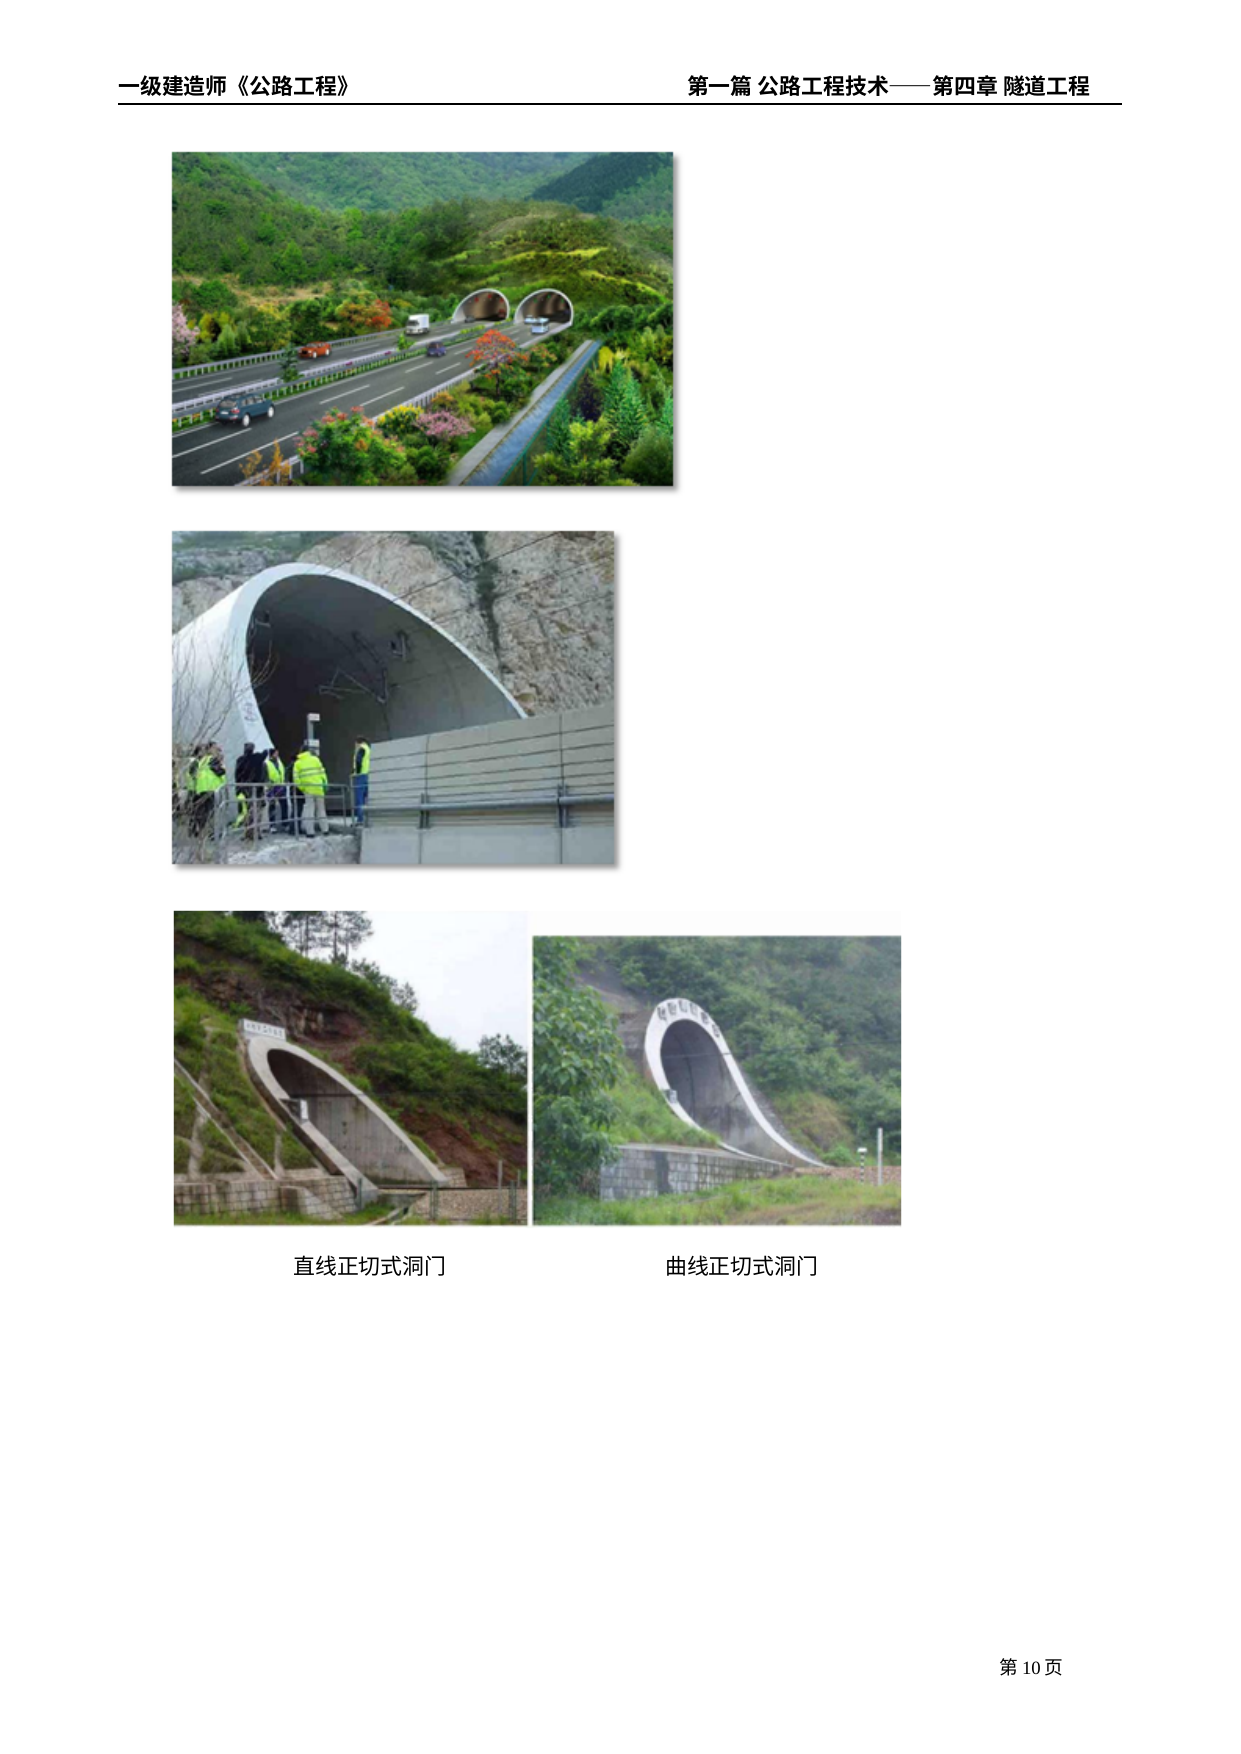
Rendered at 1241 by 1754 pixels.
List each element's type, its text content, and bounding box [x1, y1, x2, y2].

picture [166, 903, 908, 1235]
picture [166, 525, 630, 880]
text 直线正切式洞门 曲线正切式洞门 [118, 1248, 1122, 1282]
picture [166, 146, 689, 502]
